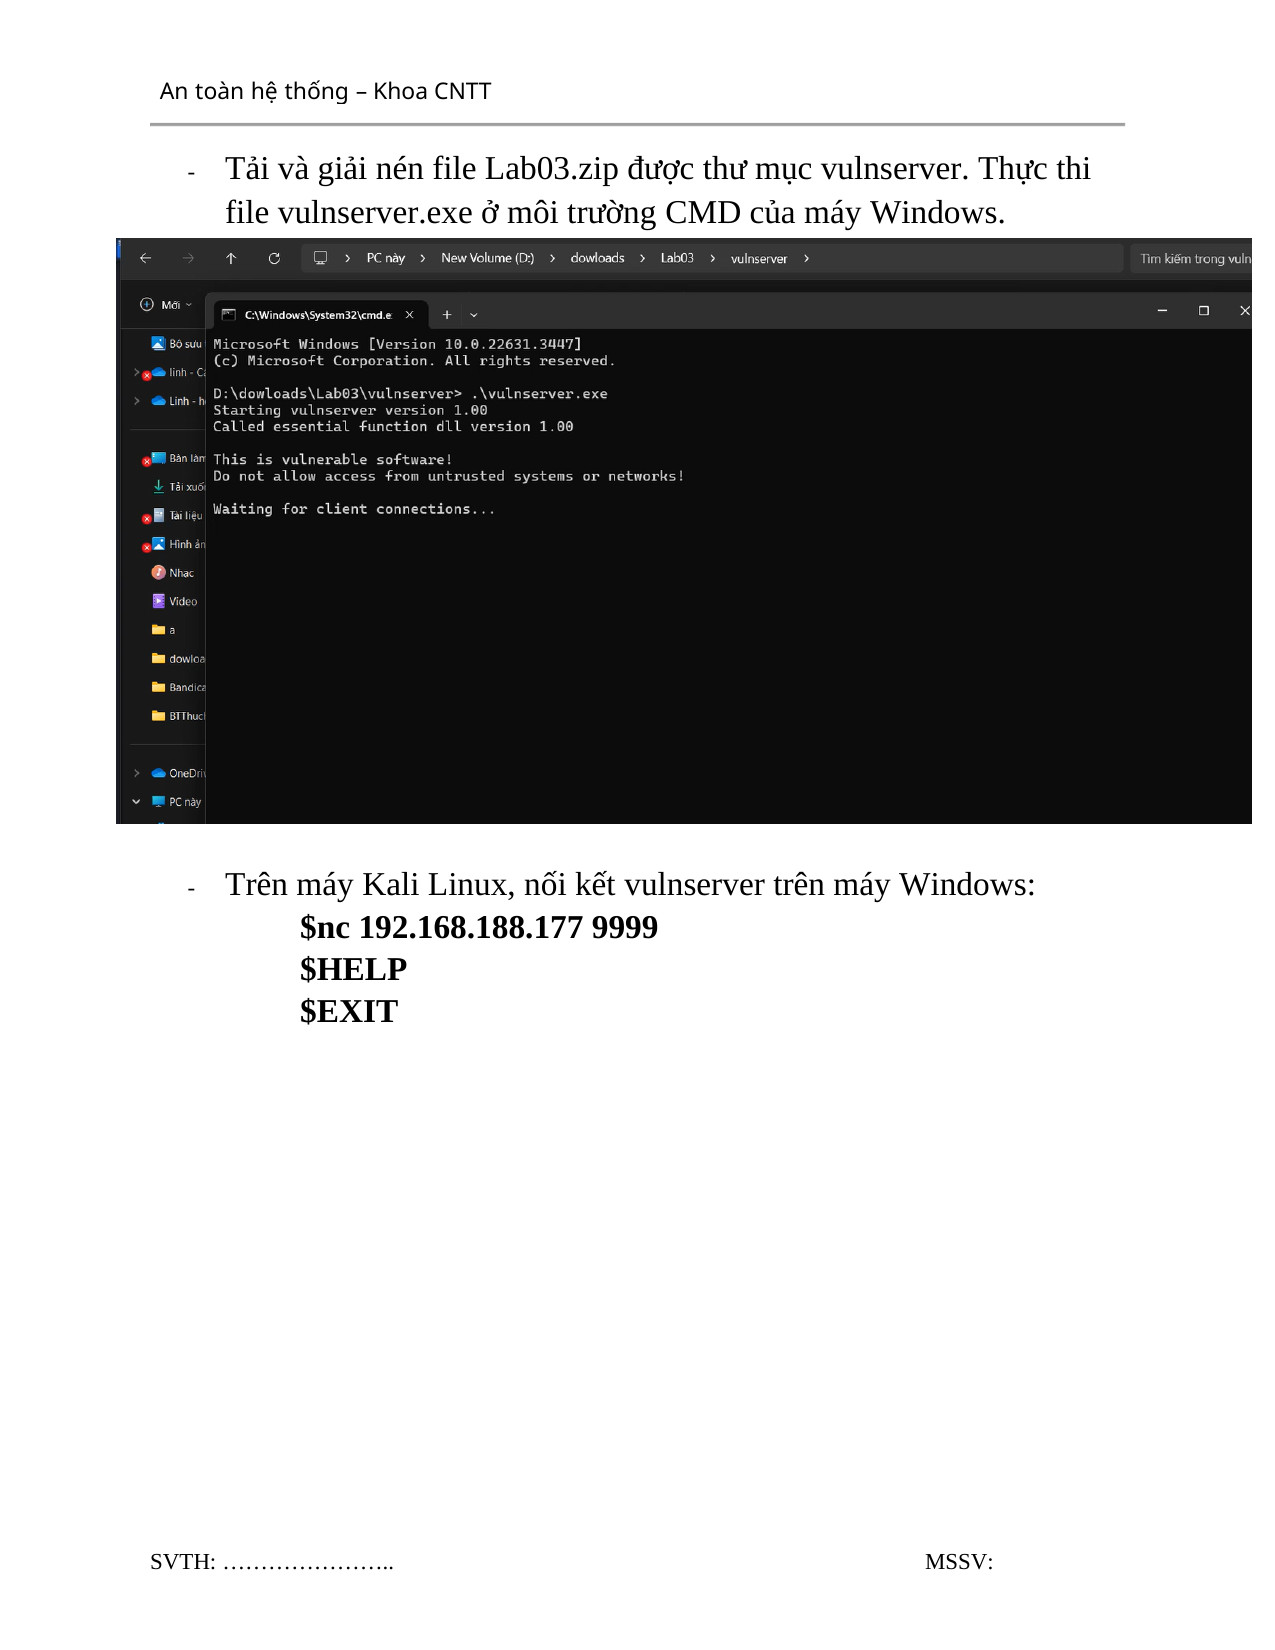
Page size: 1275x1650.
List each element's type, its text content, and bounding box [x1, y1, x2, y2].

subtitle $nc 192.168.188.177 9999 [300, 907, 1252, 945]
list Tải và giải nén file Lab03.zip được thư mục vulnserver. Thực thi file vulnserver.exe ở môi trường CMD của máy Windows. [187, 148, 1126, 231]
subtitle $EXIT [300, 991, 1252, 1029]
list Trên máy Kali Linux, nối kết vulnserver trên máy Windows: [187, 864, 1252, 902]
picture [114, 236, 1253, 825]
text $HELP [300, 949, 1252, 987]
